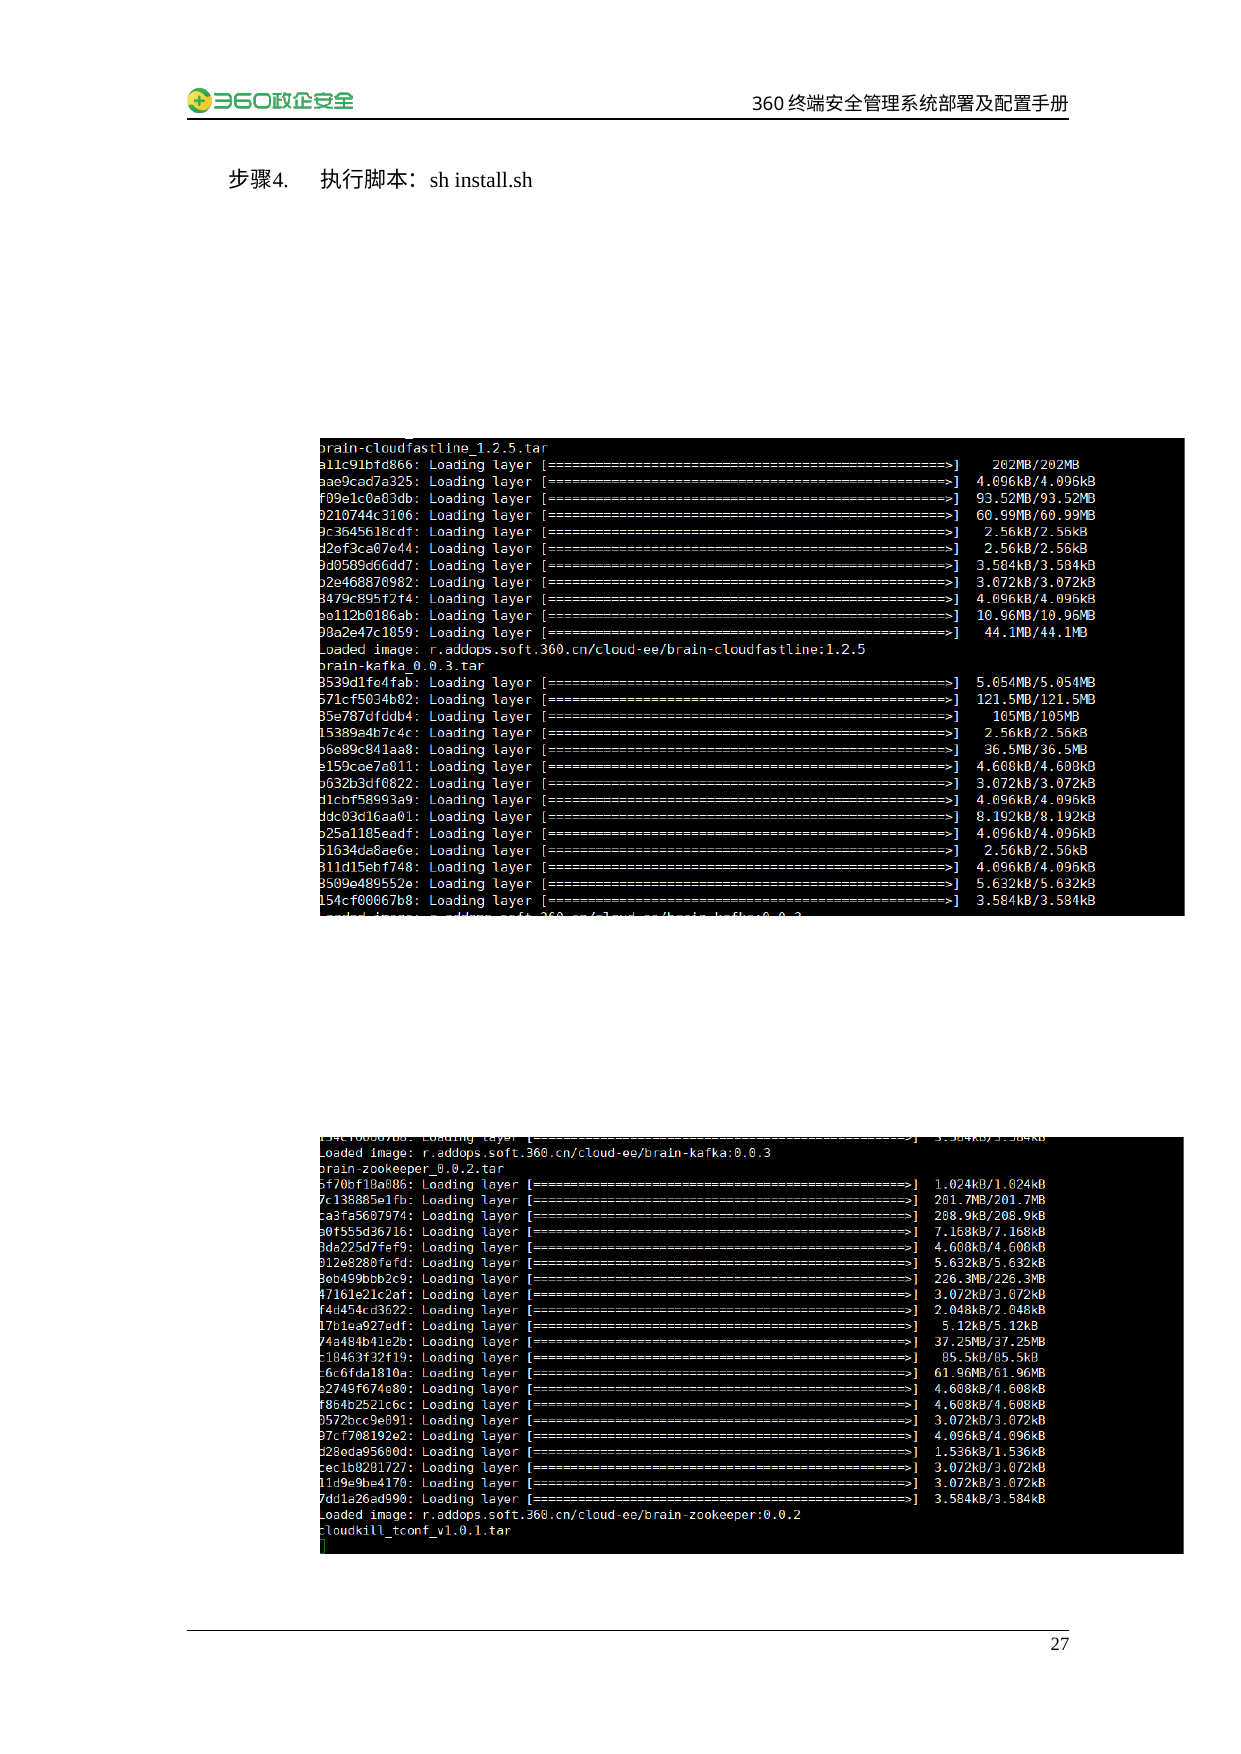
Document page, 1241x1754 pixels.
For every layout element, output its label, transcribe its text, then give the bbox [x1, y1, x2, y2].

picture [187, 88, 353, 113]
picture [320, 438, 1185, 916]
picture [320, 1137, 1184, 1554]
